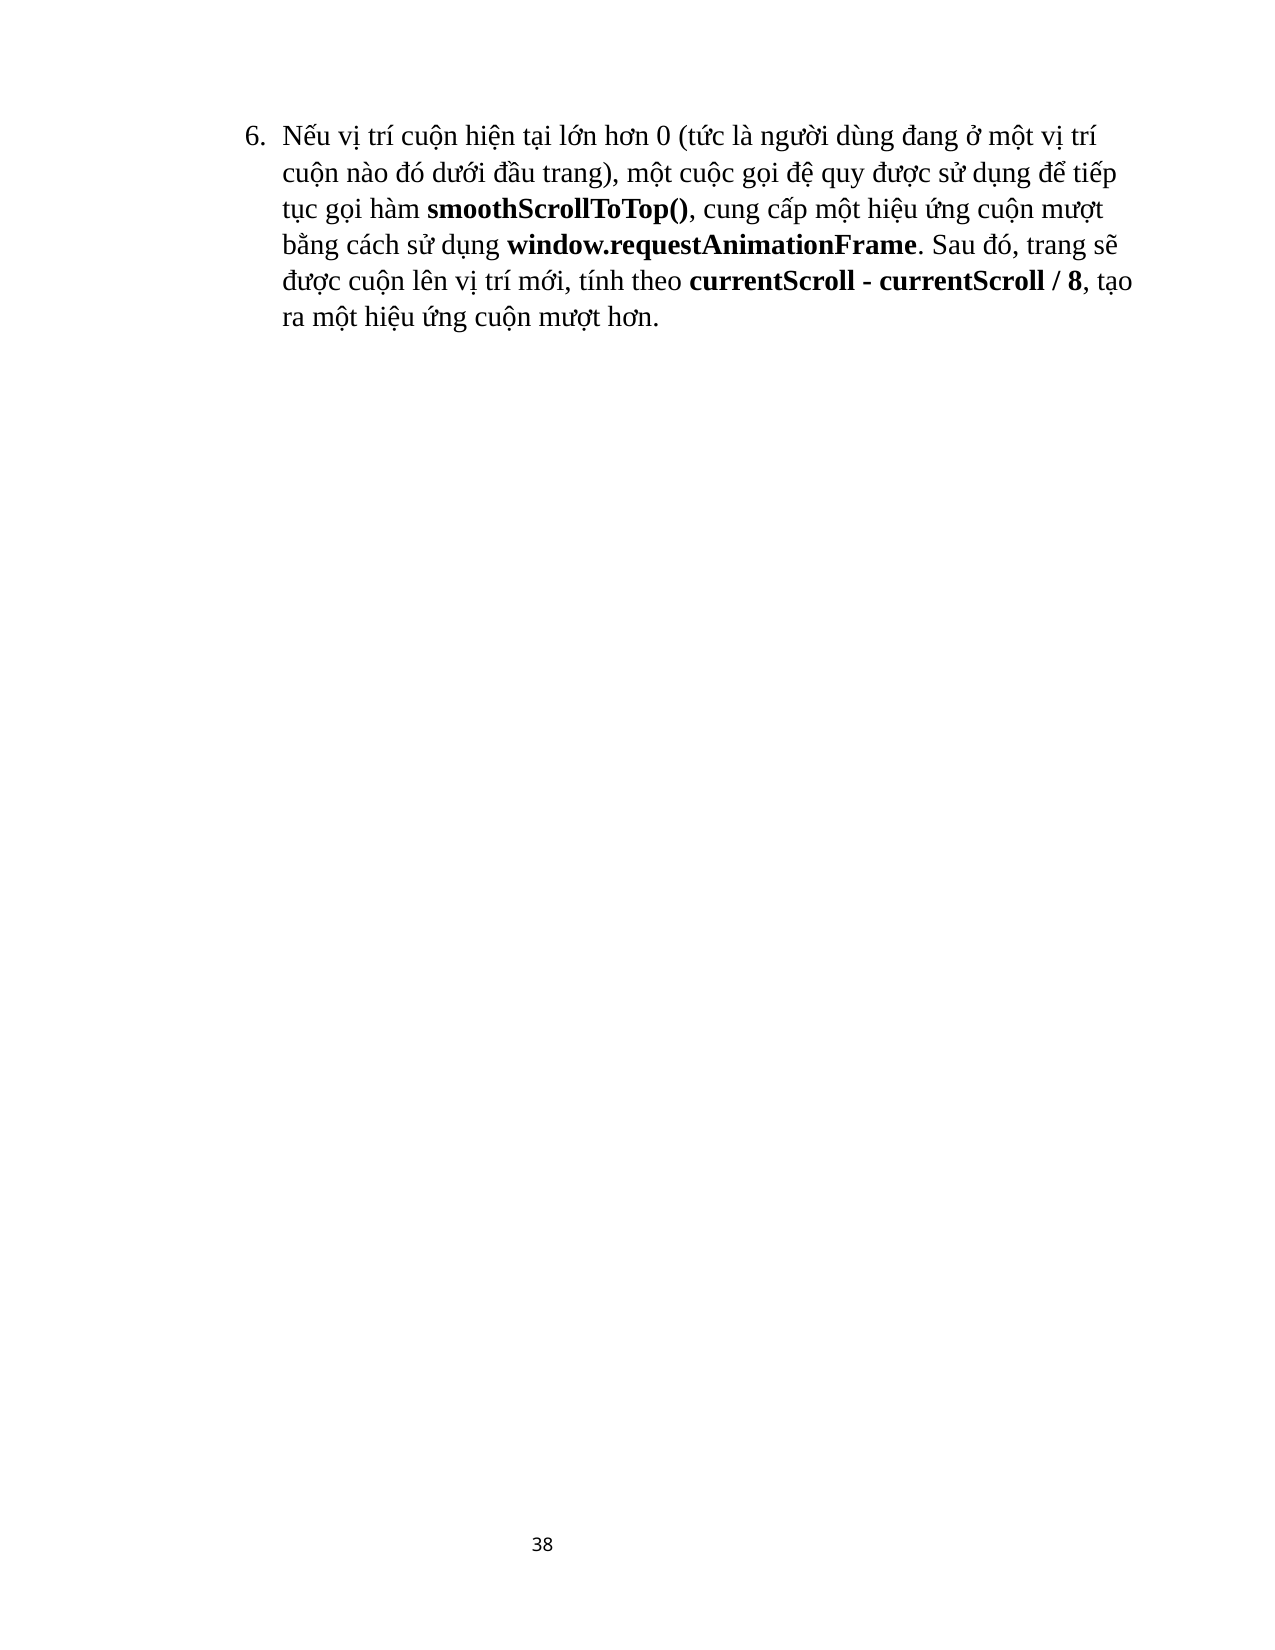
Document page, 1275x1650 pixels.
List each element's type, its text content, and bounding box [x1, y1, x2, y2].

list Nếu vị trí cuộn hiện tại lớn hơn 0 (tức là người dùng đang ở một vị trí cuộn nào đó dưới đầu trang), một cuộc gọi đệ quy được sử dụng để tiếp tục gọi hàm smoothScrollToTop(), cung cấp một hiệu ứng cuộn mượt bằng cách sử dụng window.requestAnimationFrame. Sau đó, trang sẽ được cuộn lên vị trí mới, tính theo currentScroll - currentScroll / 8, tạo ra một hiệu ứng cuộn mượt hơn. [244, 118, 1156, 333]
